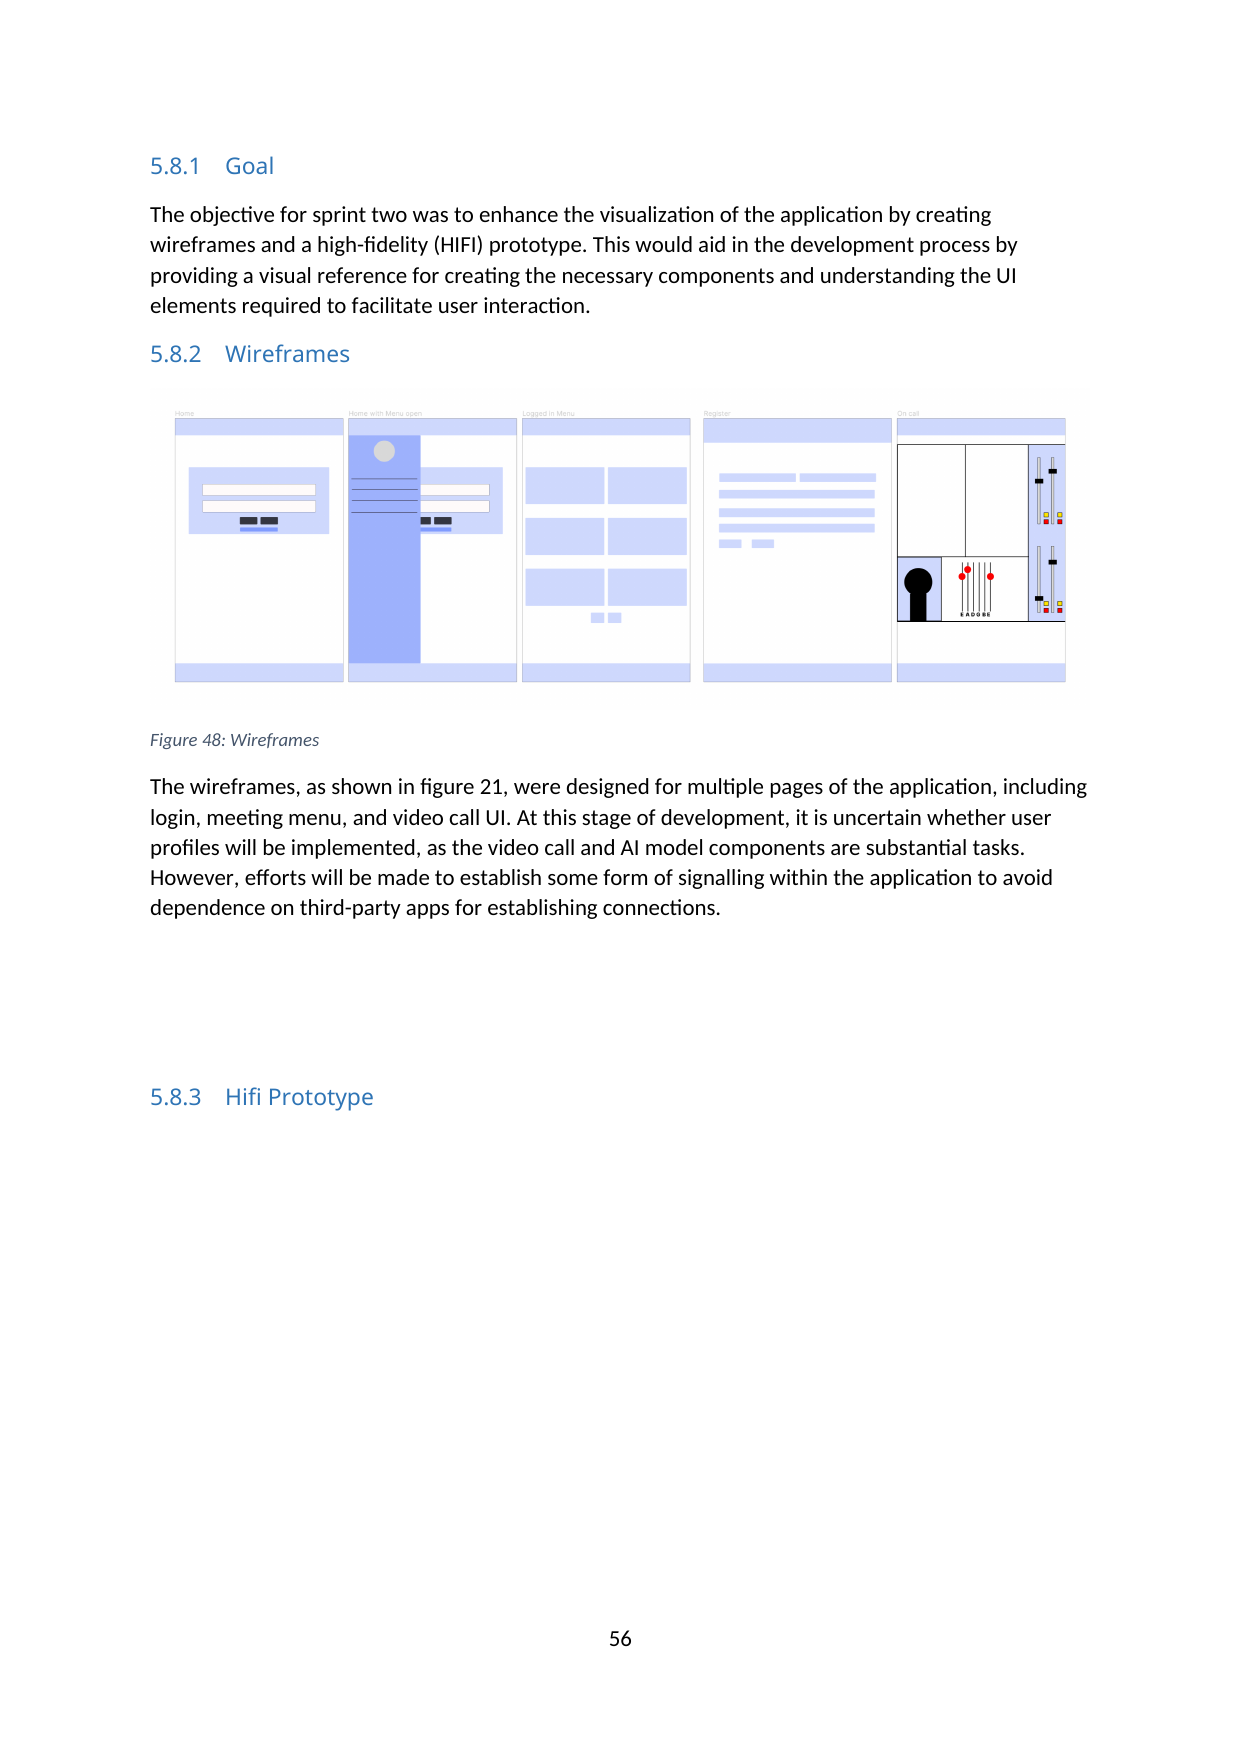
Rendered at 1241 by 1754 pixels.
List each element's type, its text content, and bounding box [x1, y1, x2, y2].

subtitle Hifi Prototype [150, 1081, 1090, 1112]
text The objective for sprint two was to enhance the visualization of the application by creating wireframes and a high-fidelity (HIFI) prototype. This would aid in the development process by providing a visual reference for creating the necessary components and understanding the UI elements required to facilitate user interaction. [150, 200, 1090, 319]
subtitle Wireframes [150, 338, 1090, 369]
subtitle Goal [150, 150, 1090, 181]
picture [150, 388, 1091, 710]
text The wireframes, as shown in figure 21, were designed for multiple pages of the application, including login, meeting menu, and video call UI. At this stage of development, it is uncertain whether user profiles will be implemented, as the video call and AI model components are substantial tasks. However, efforts will be made to establish some form of signalling within the application to avoid dependence on third-party apps for establishing connections. [150, 772, 1090, 921]
